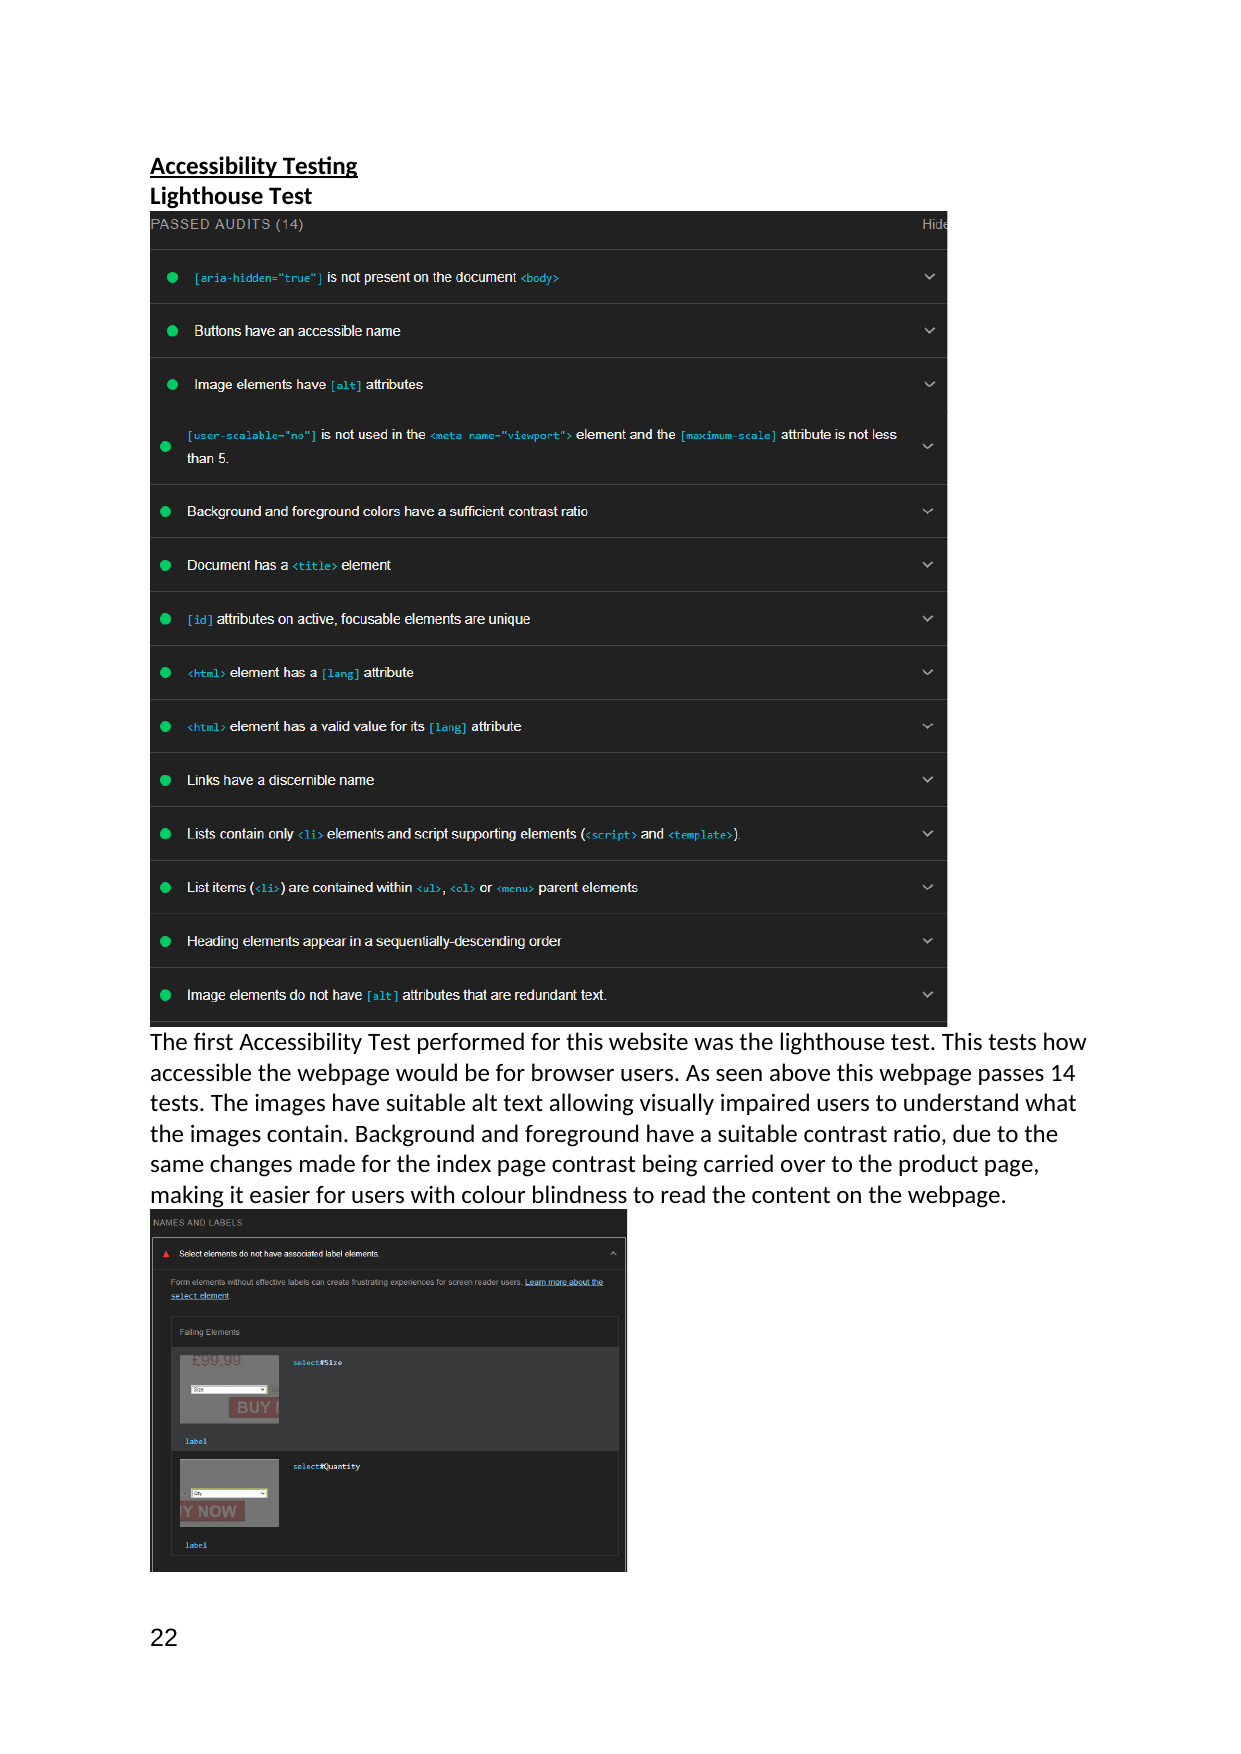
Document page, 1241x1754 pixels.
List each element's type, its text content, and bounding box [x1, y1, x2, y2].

text Accessibility Testing [150, 150, 1090, 181]
picture [150, 211, 948, 1027]
text The first Accessibility Test performed for this website was the lighthouse test. This tests how accessible the webpage would be for browser users. As seen above this webpage passes 14 tests. The images have suitable alt text allowing visually impaired users to understand what the images contain. Background and foreground have a suitable contrast ratio, due to the same changes made for the index page contrast being carried over to the product page, making it easier for users with colour blindness to read the content on the webpage. [150, 1026, 1090, 1209]
text Lighthouse Test [150, 181, 1090, 211]
picture [150, 1209, 628, 1572]
